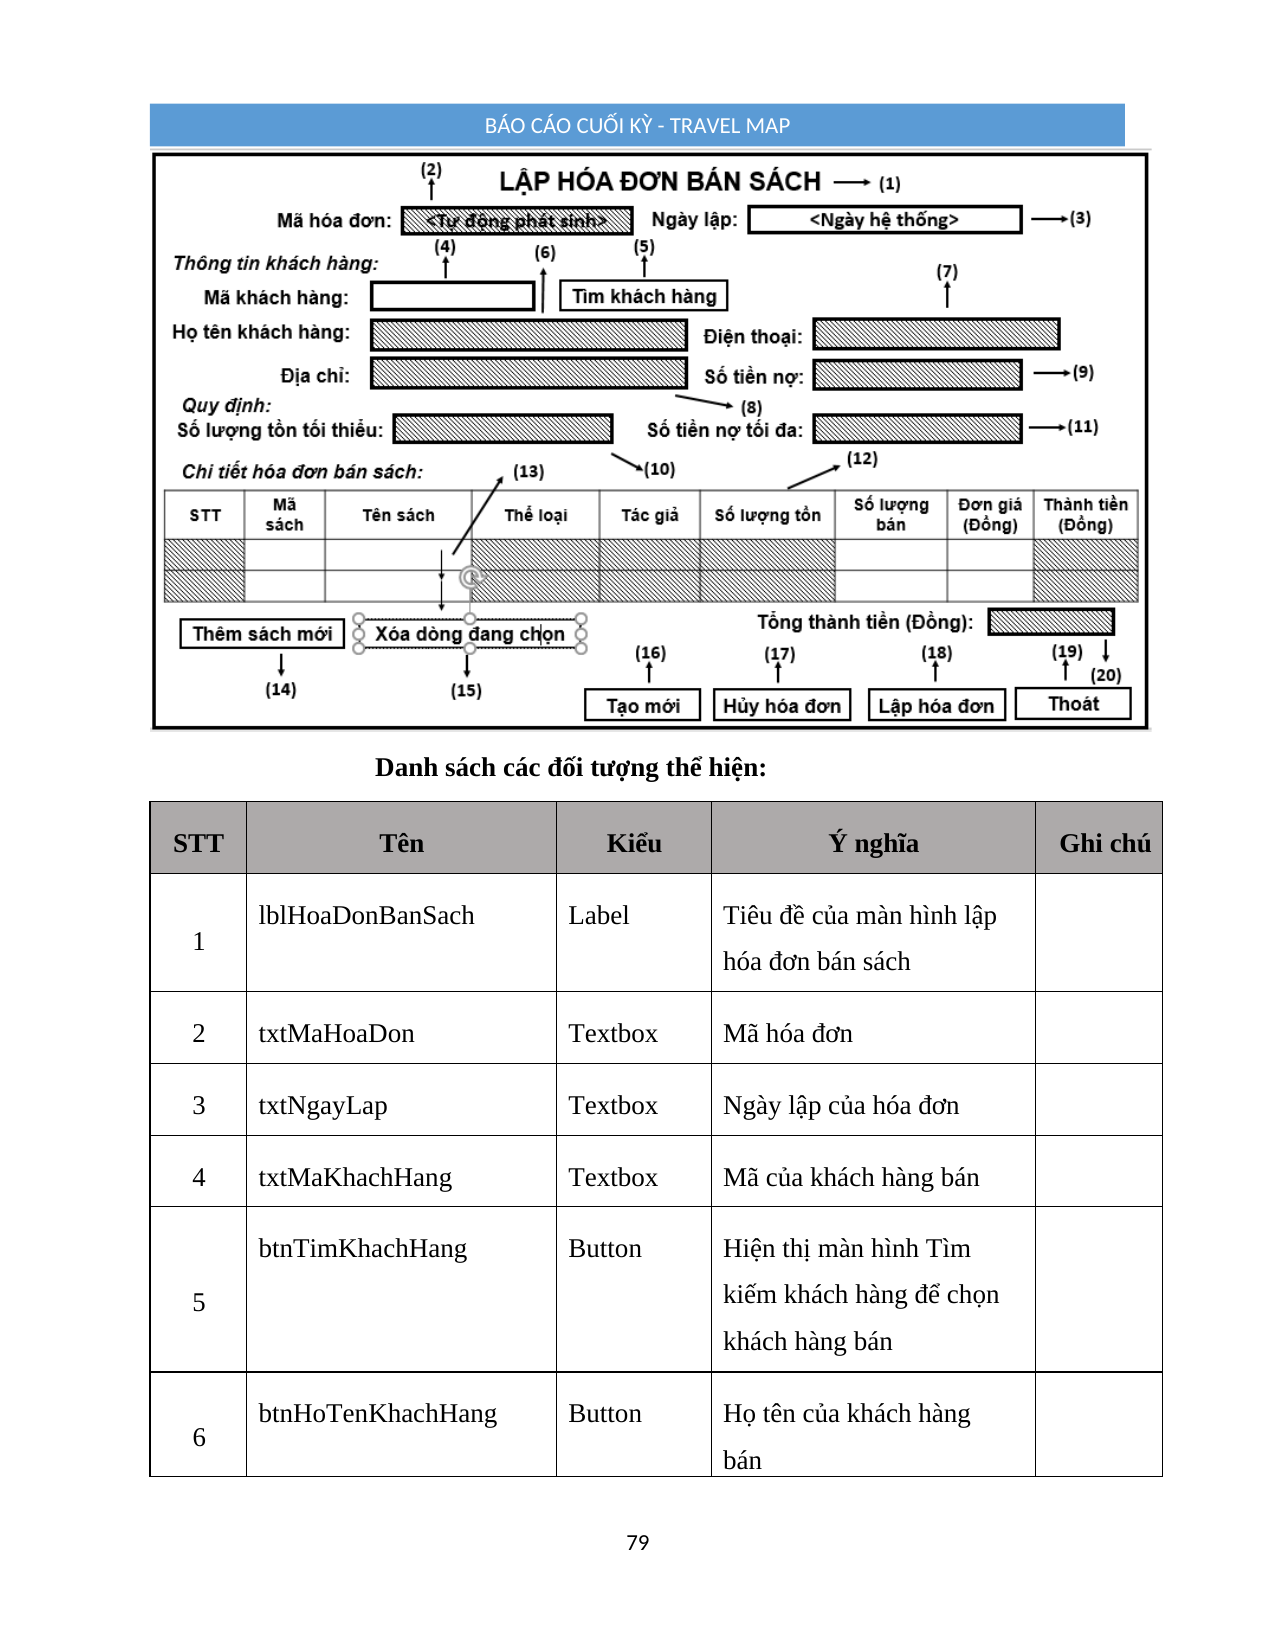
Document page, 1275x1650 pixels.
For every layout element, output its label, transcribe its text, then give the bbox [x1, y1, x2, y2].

table_cell Textbox [557, 1136, 711, 1206]
table_header Tên [247, 802, 556, 873]
table_cell lblHoaDonBanSach [247, 874, 556, 991]
table_cell Tiêu đề của màn hình lập hóa đơn bán sách [712, 874, 1035, 991]
table_cell [1036, 1373, 1162, 1476]
table_cell [1036, 992, 1162, 1063]
table_cell txtMaKhachHang [247, 1136, 556, 1206]
table_cell 5 [151, 1207, 246, 1371]
table_cell Button [557, 1207, 711, 1371]
table_cell btnTimKhachHang [247, 1207, 556, 1371]
table_header STT [151, 802, 246, 873]
table_cell 2 [151, 992, 246, 1063]
text Danh sách các đối tượng thể hiện: [360, 751, 1125, 782]
table_cell [1036, 1136, 1162, 1206]
table_cell Button [557, 1373, 711, 1476]
table_cell txtNgayLap [247, 1064, 556, 1134]
table_header Kiểu [557, 802, 711, 873]
table_cell txtMaHoaDon [247, 992, 556, 1063]
table_cell Ngày lập của hóa đơn [712, 1064, 1035, 1134]
table_cell Họ tên của khách hàng bán [712, 1373, 1035, 1476]
table_cell Hiện thị màn hình Tìm kiếm khách hàng để chọn khách hàng bán [712, 1207, 1035, 1371]
table_header Ghi chú [1036, 802, 1162, 873]
table_cell [1036, 1207, 1162, 1371]
table_cell [1036, 1064, 1162, 1134]
table_cell 6 [151, 1373, 246, 1476]
table_cell Label [557, 874, 711, 991]
table_cell btnHoTenKhachHang [247, 1373, 556, 1476]
table_cell Mã hóa đơn [712, 992, 1035, 1063]
table_cell 3 [151, 1064, 246, 1134]
table_cell Textbox [557, 1064, 711, 1134]
table_cell 1 [151, 874, 246, 991]
table_header Ý nghĩa [712, 802, 1035, 873]
table_cell Mã của khách hàng bán [712, 1136, 1035, 1206]
table_cell [1036, 874, 1162, 991]
table_cell 4 [151, 1136, 246, 1206]
picture [150, 148, 1152, 732]
table_cell Textbox [557, 992, 711, 1063]
